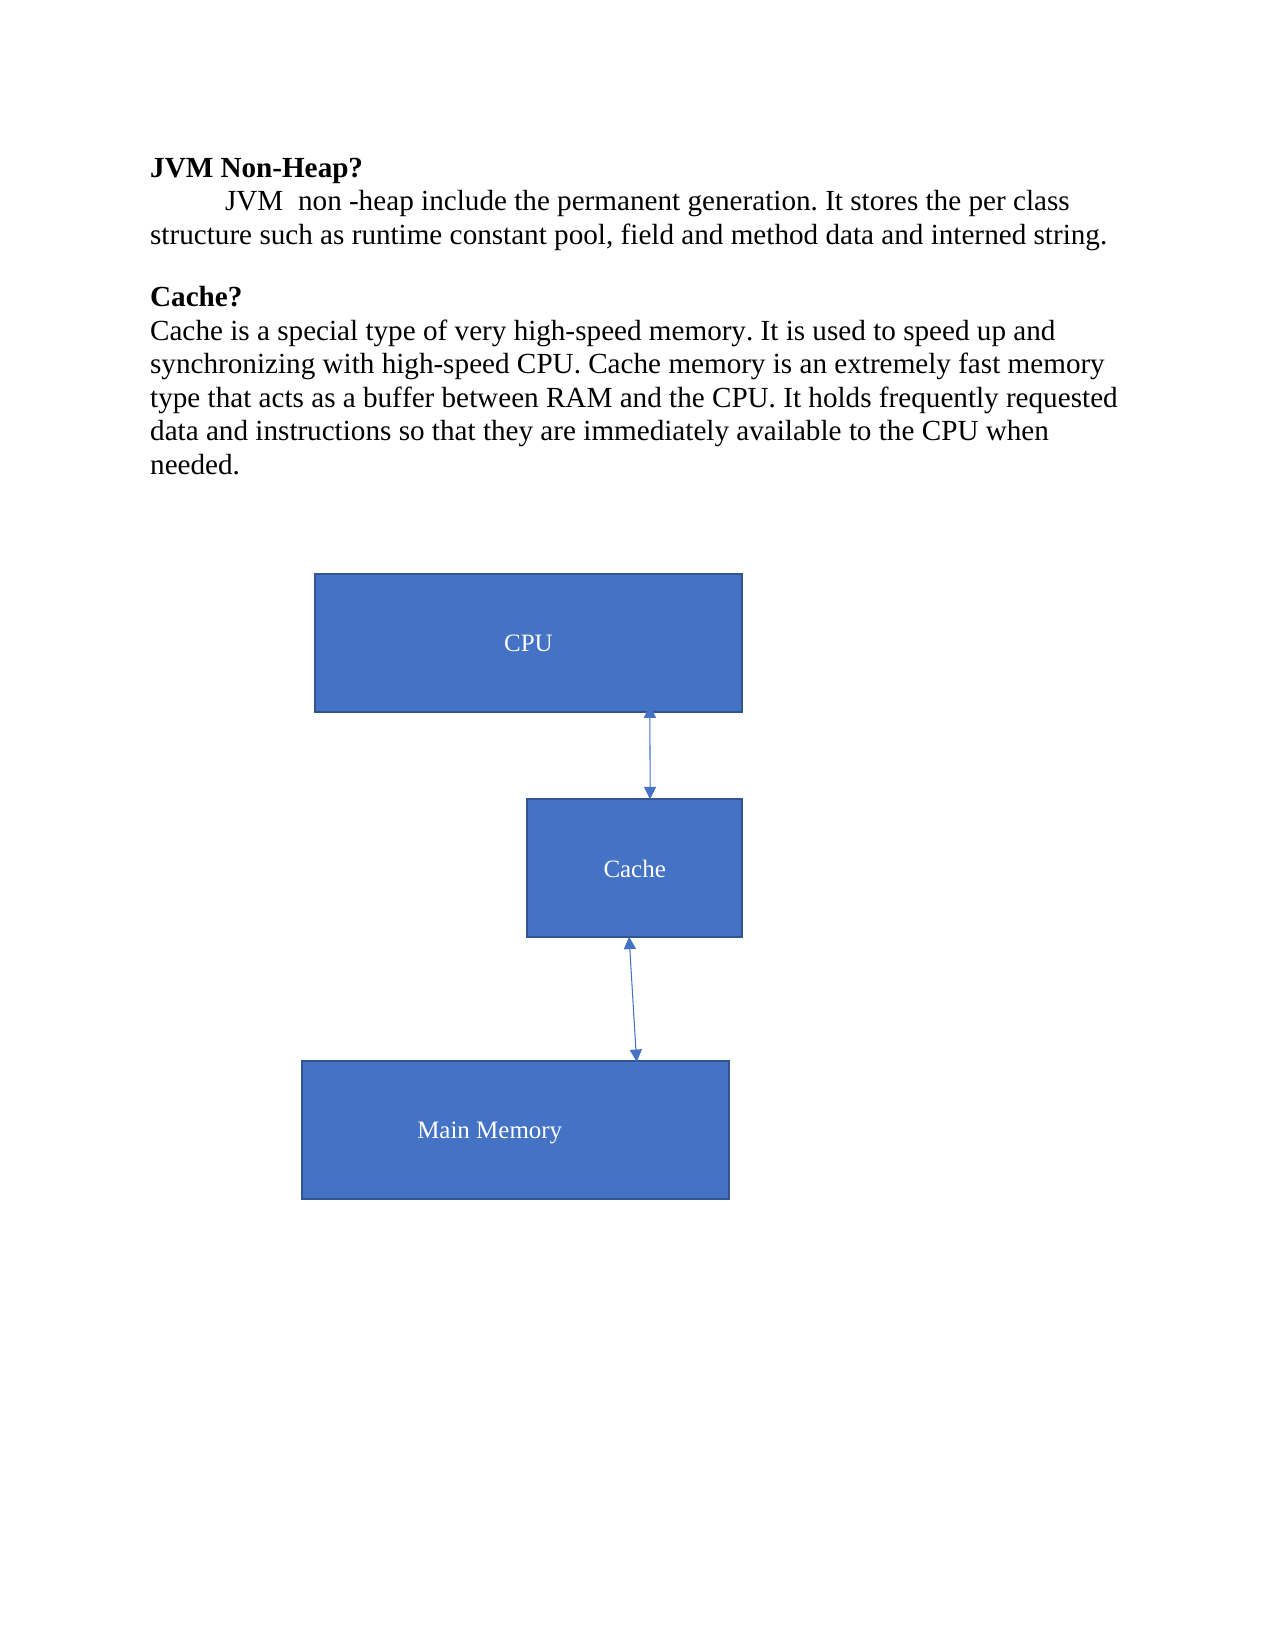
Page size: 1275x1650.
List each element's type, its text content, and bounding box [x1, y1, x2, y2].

text JVM non -heap include the permanent generation. It stores the per class structure such as runtime constant pool, field and method data and interned string. [150, 183, 1125, 251]
text Cache? [150, 279, 1125, 313]
text Cache is a special type of very high-speed memory. It is used to speed up and synchronizing with high-speed CPU. Cache memory is an extremely fast memory type that acts as a buffer between RAM and the CPU. It holds frequently requested data and instructions so that they are immediately available to the CPU when needed. [150, 313, 1125, 481]
text JVM Non-Heap? [150, 150, 1125, 183]
